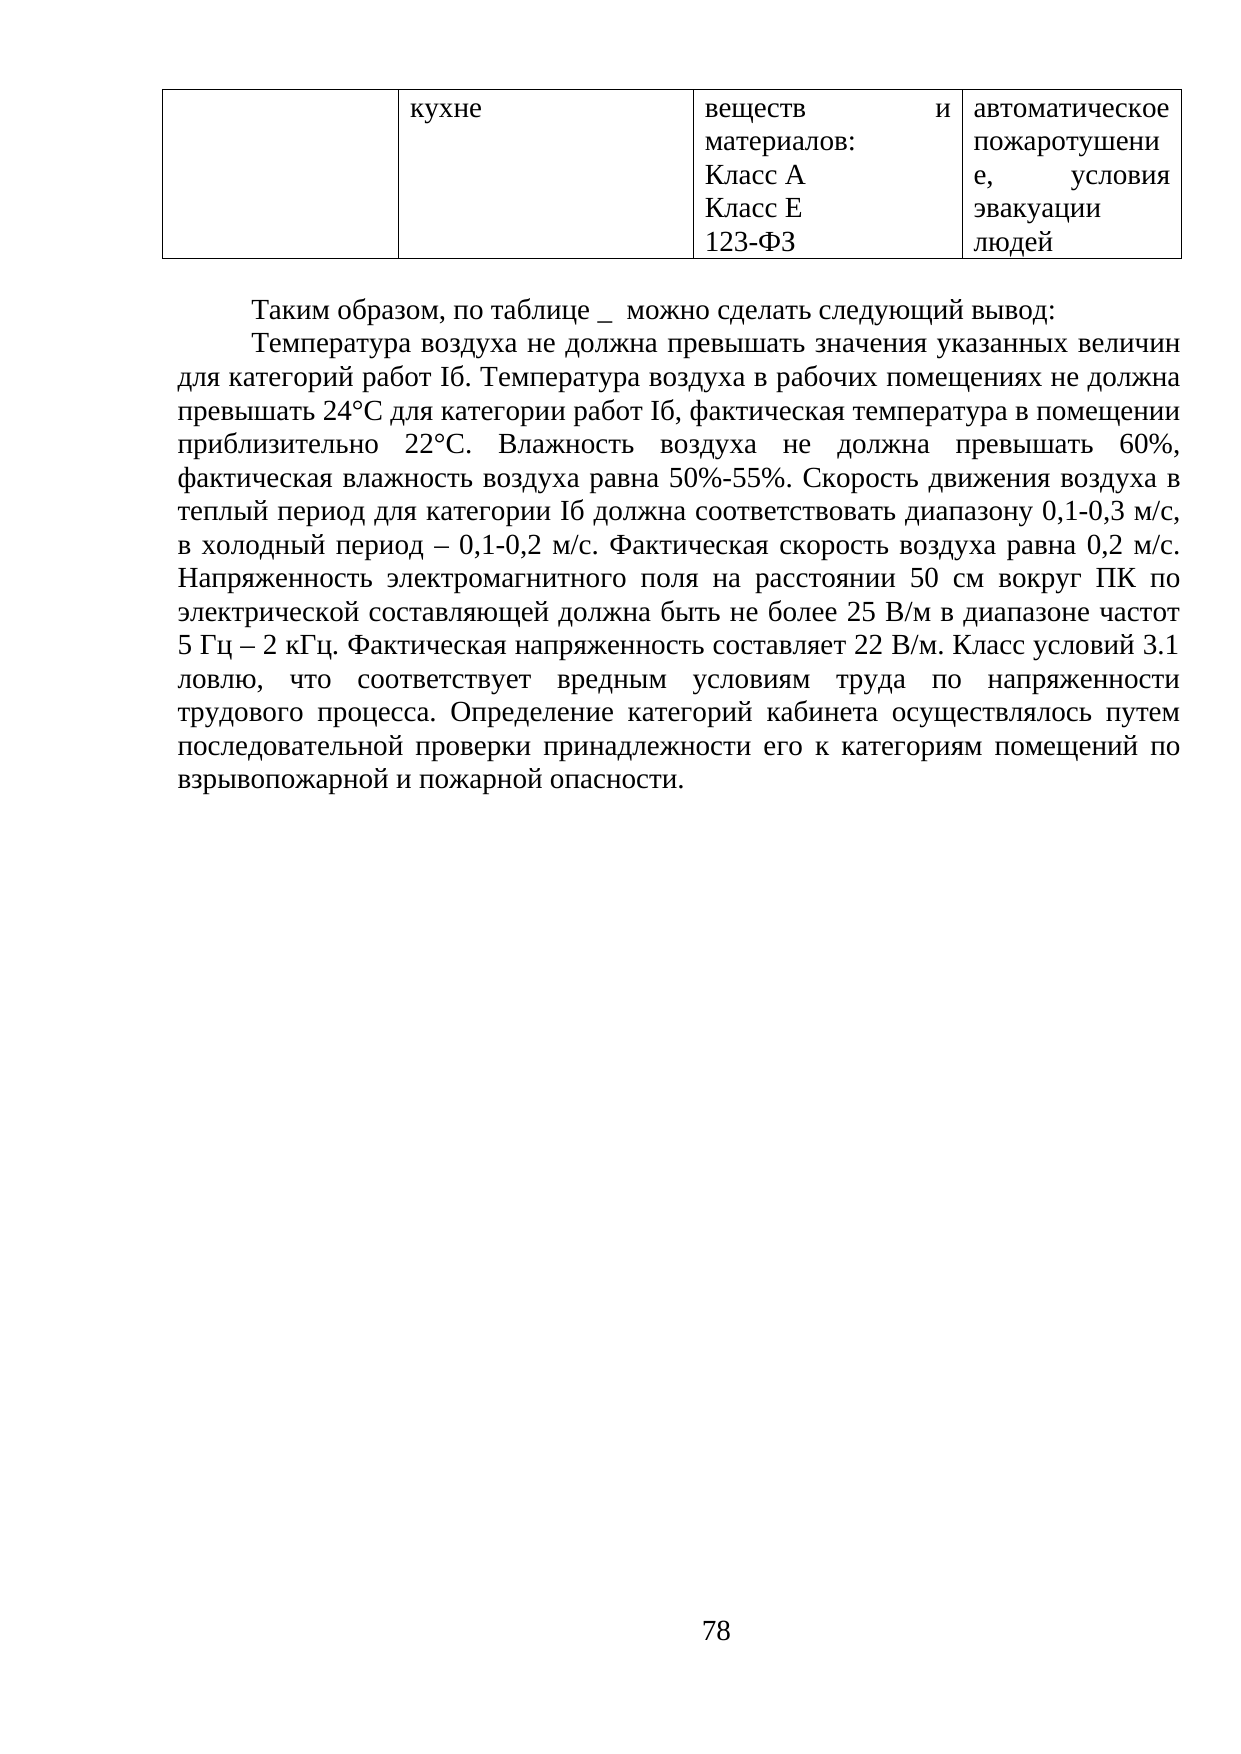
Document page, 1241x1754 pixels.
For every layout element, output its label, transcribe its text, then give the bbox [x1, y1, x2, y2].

text Таким образом, по таблице _ можно сделать следующий вывод: [177, 292, 1181, 326]
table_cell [963, 90, 1181, 257]
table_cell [399, 90, 693, 257]
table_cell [694, 90, 962, 257]
text Температура воздуха не должна превышать значения указанных величин для категорий работ Iб. Температура воздуха в рабочих помещениях не должна превышать 24°С для категории работ Iб, фактическая температура в помещении приблизительно 22°С. Влажность воздуха не должна превышать 60%, фактическая влажность воздуха равна 50%-55%. Скорость движения воздуха в теплый период для категории Iб должна соответствовать диапазону 0,1-0,3 м/с, в холодный период – 0,1-0,2 м/с. Фактическая скорость воздуха равна 0,2 м/с. Напряженность электромагнитного поля на расстоянии 50 см вокруг ПК по электрической составляющей должна быть не более 25 В/м в диапазоне частот 5 Гц – 2 кГц. Фактическая напряженность составляет 22 В/м. Класс условий 3.1 ловлю, что соответствует вредным условиям труда по напряженности трудового процесса. Определение категорий кабинета осуществлялось путем последовательной проверки принадлежности его к категориям помещений по взрывопожарной и пожарной опасности. [177, 326, 1181, 795]
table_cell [163, 90, 398, 257]
